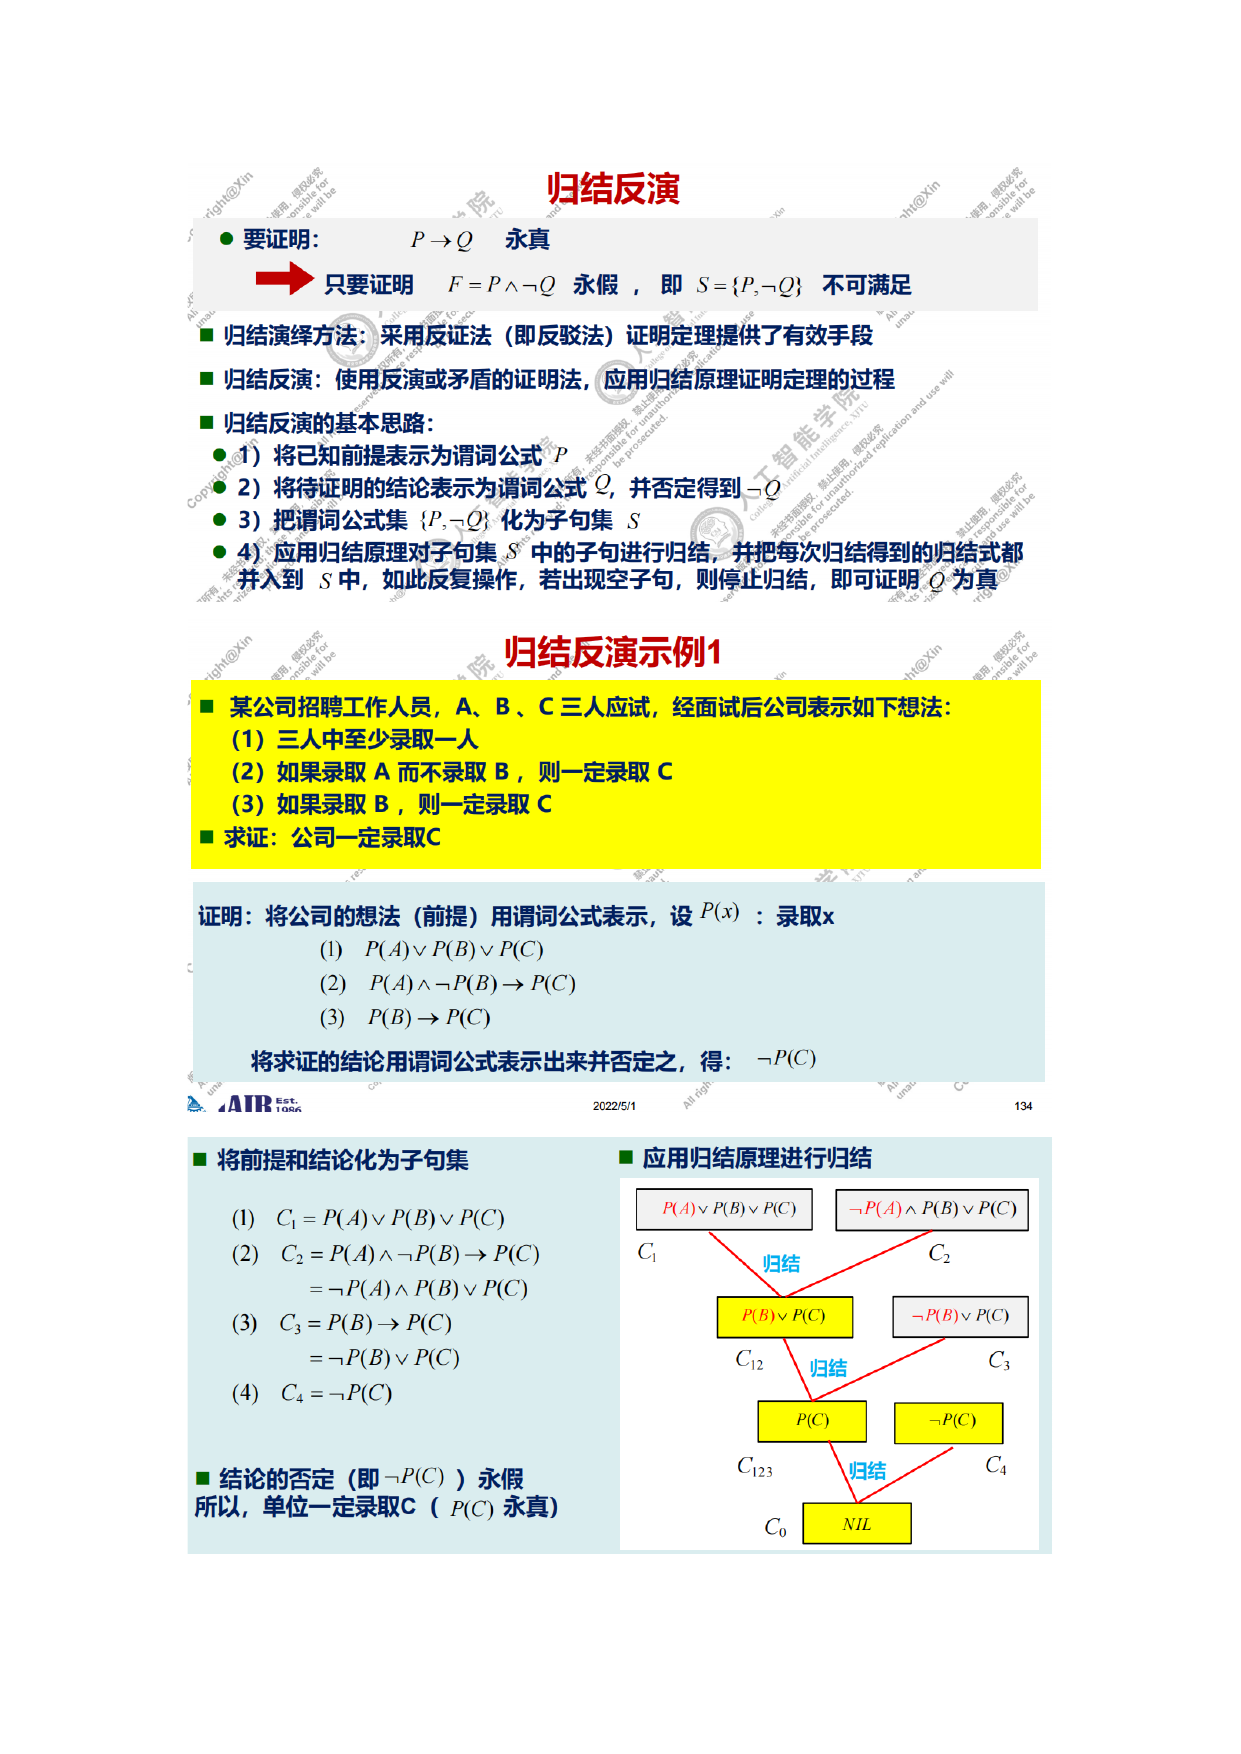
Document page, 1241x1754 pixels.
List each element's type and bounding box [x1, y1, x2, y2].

picture [187, 1137, 1053, 1554]
picture [187, 162, 1052, 602]
picture [187, 617, 1053, 1112]
